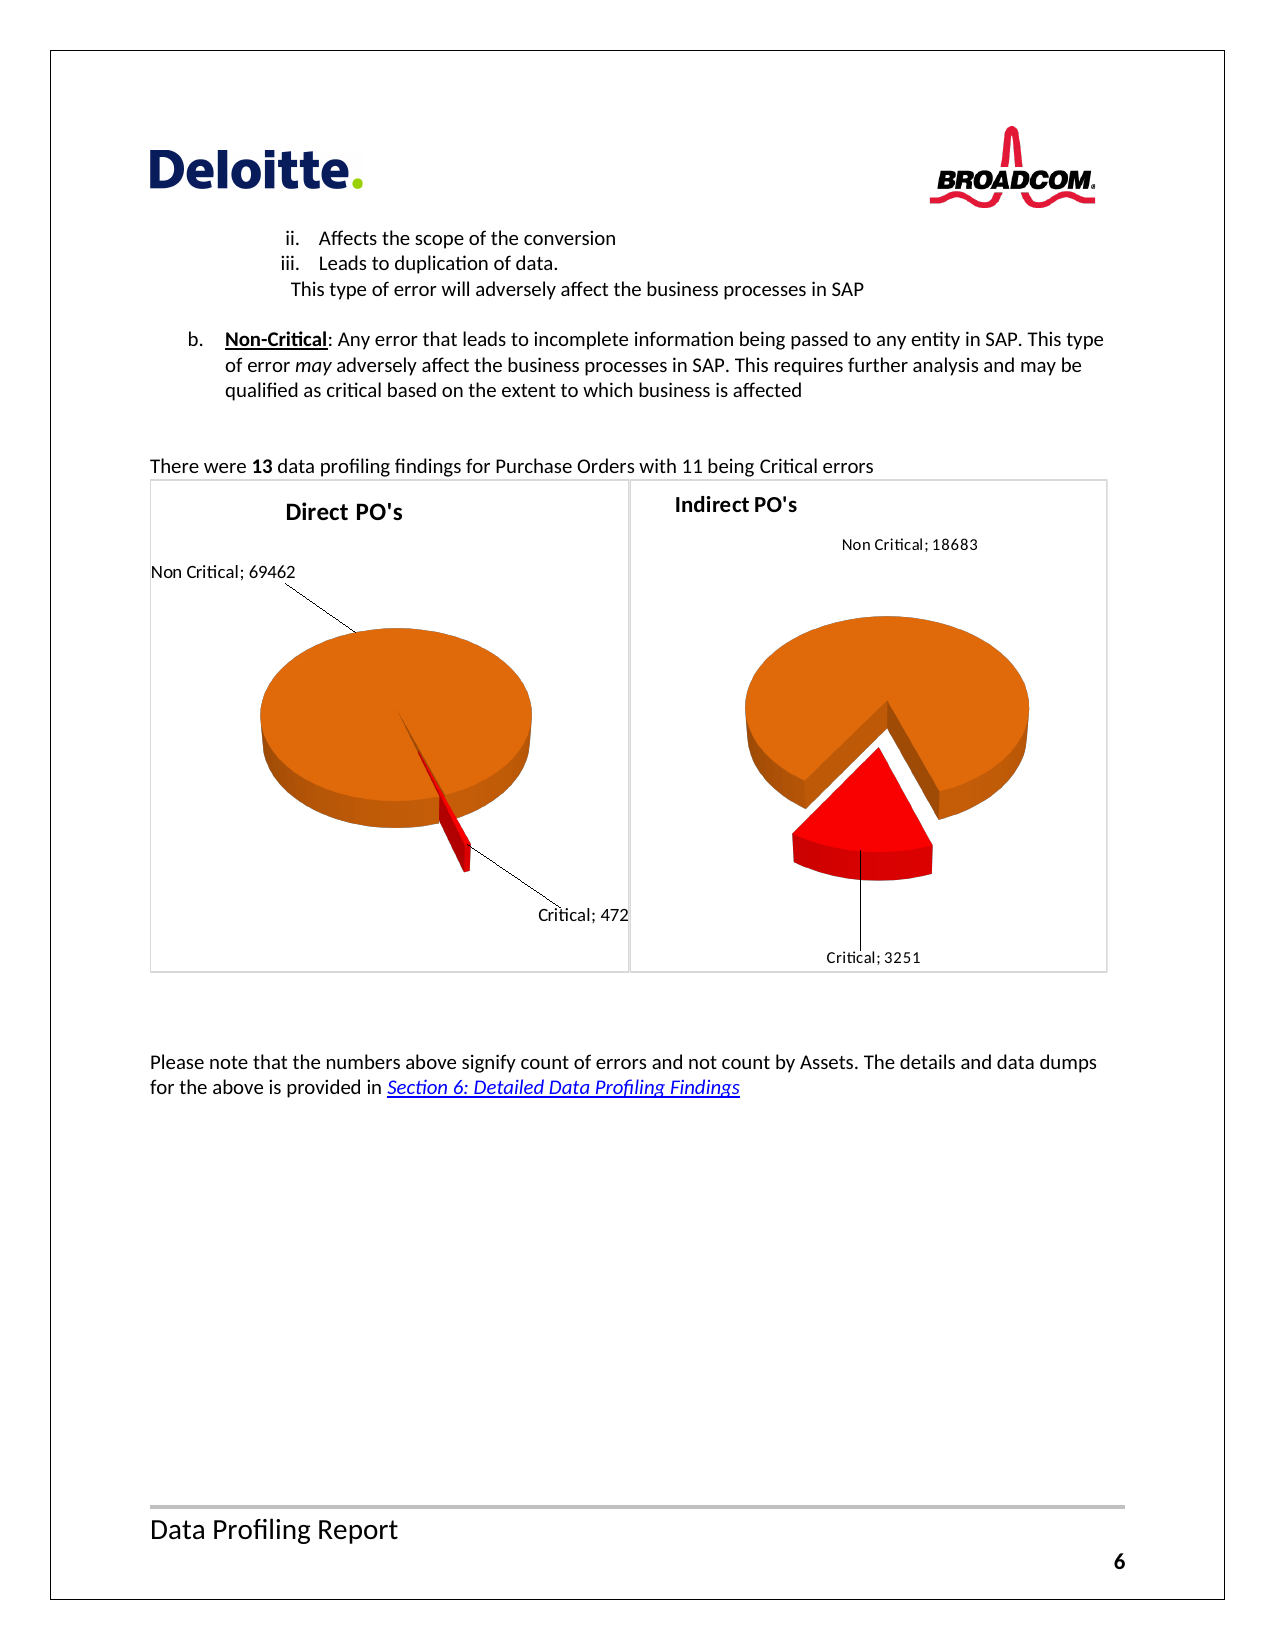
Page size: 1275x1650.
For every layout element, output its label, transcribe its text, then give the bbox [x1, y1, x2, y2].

picture [929, 126, 1096, 208]
text This type of error will adversely affect the business processes in SAP [225, 276, 1125, 301]
list Affects the scope of the conversion [300, 225, 1125, 250]
list Leads to duplication of data. [300, 250, 1125, 276]
text There were 13 data profiling findings for Purchase Orders with 11 being Critical errors [150, 454, 1125, 479]
picture [150, 150, 363, 189]
text Please note that the numbers above signify count of errors and not count by Assets. The details and data dumps for the above is provided in Section 6: Detailed Data Profiling Findings [150, 1049, 1125, 1100]
list Non-Critical: Any error that leads to incomplete information being passed to any entity in SAP. This type of error may adversely affect the business processes in SAP. This requires further analysis and may be qualified as critical based on the extent to which business is affected [187, 327, 1125, 403]
